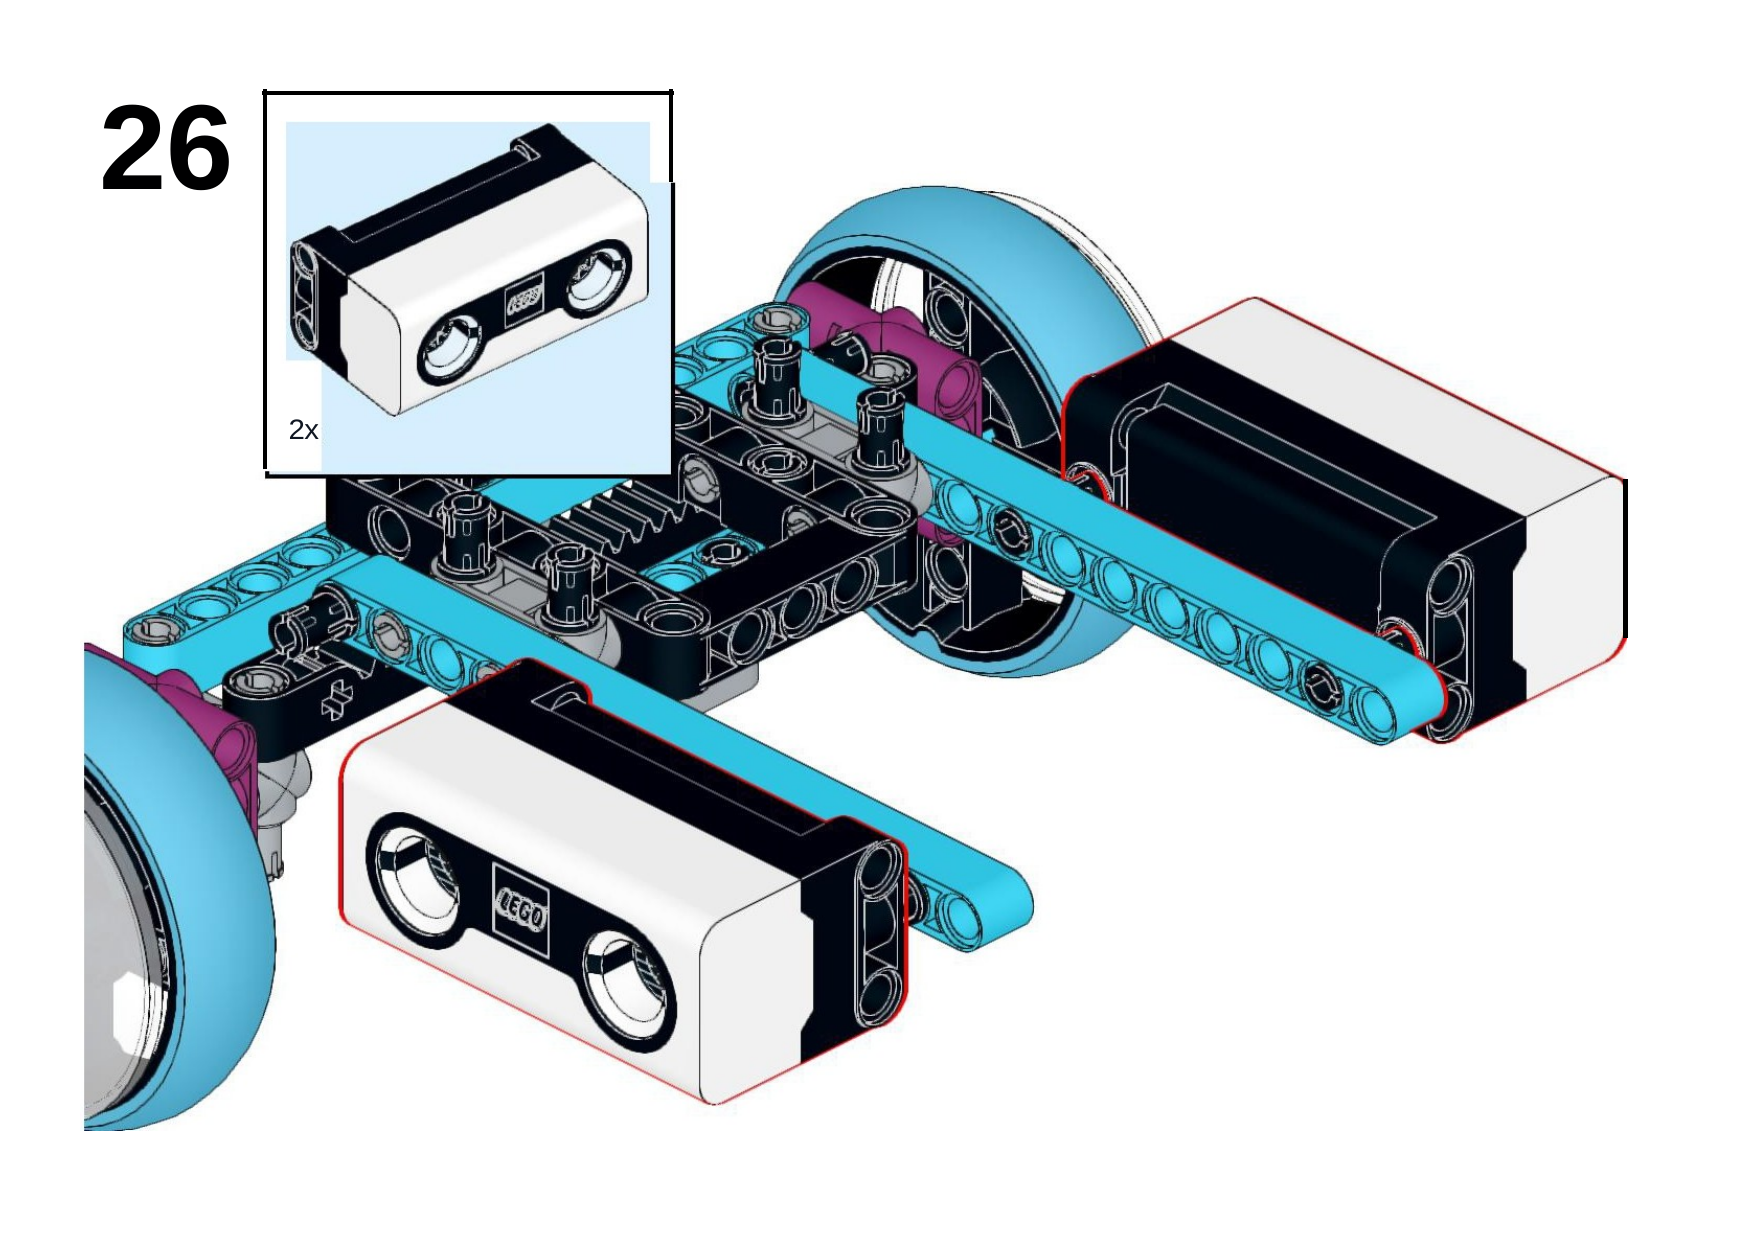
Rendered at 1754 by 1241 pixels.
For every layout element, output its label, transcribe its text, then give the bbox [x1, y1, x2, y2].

subtitle 26 [99, 76, 1716, 215]
text 2x [288, 413, 1716, 445]
picture [80, 121, 1627, 1131]
